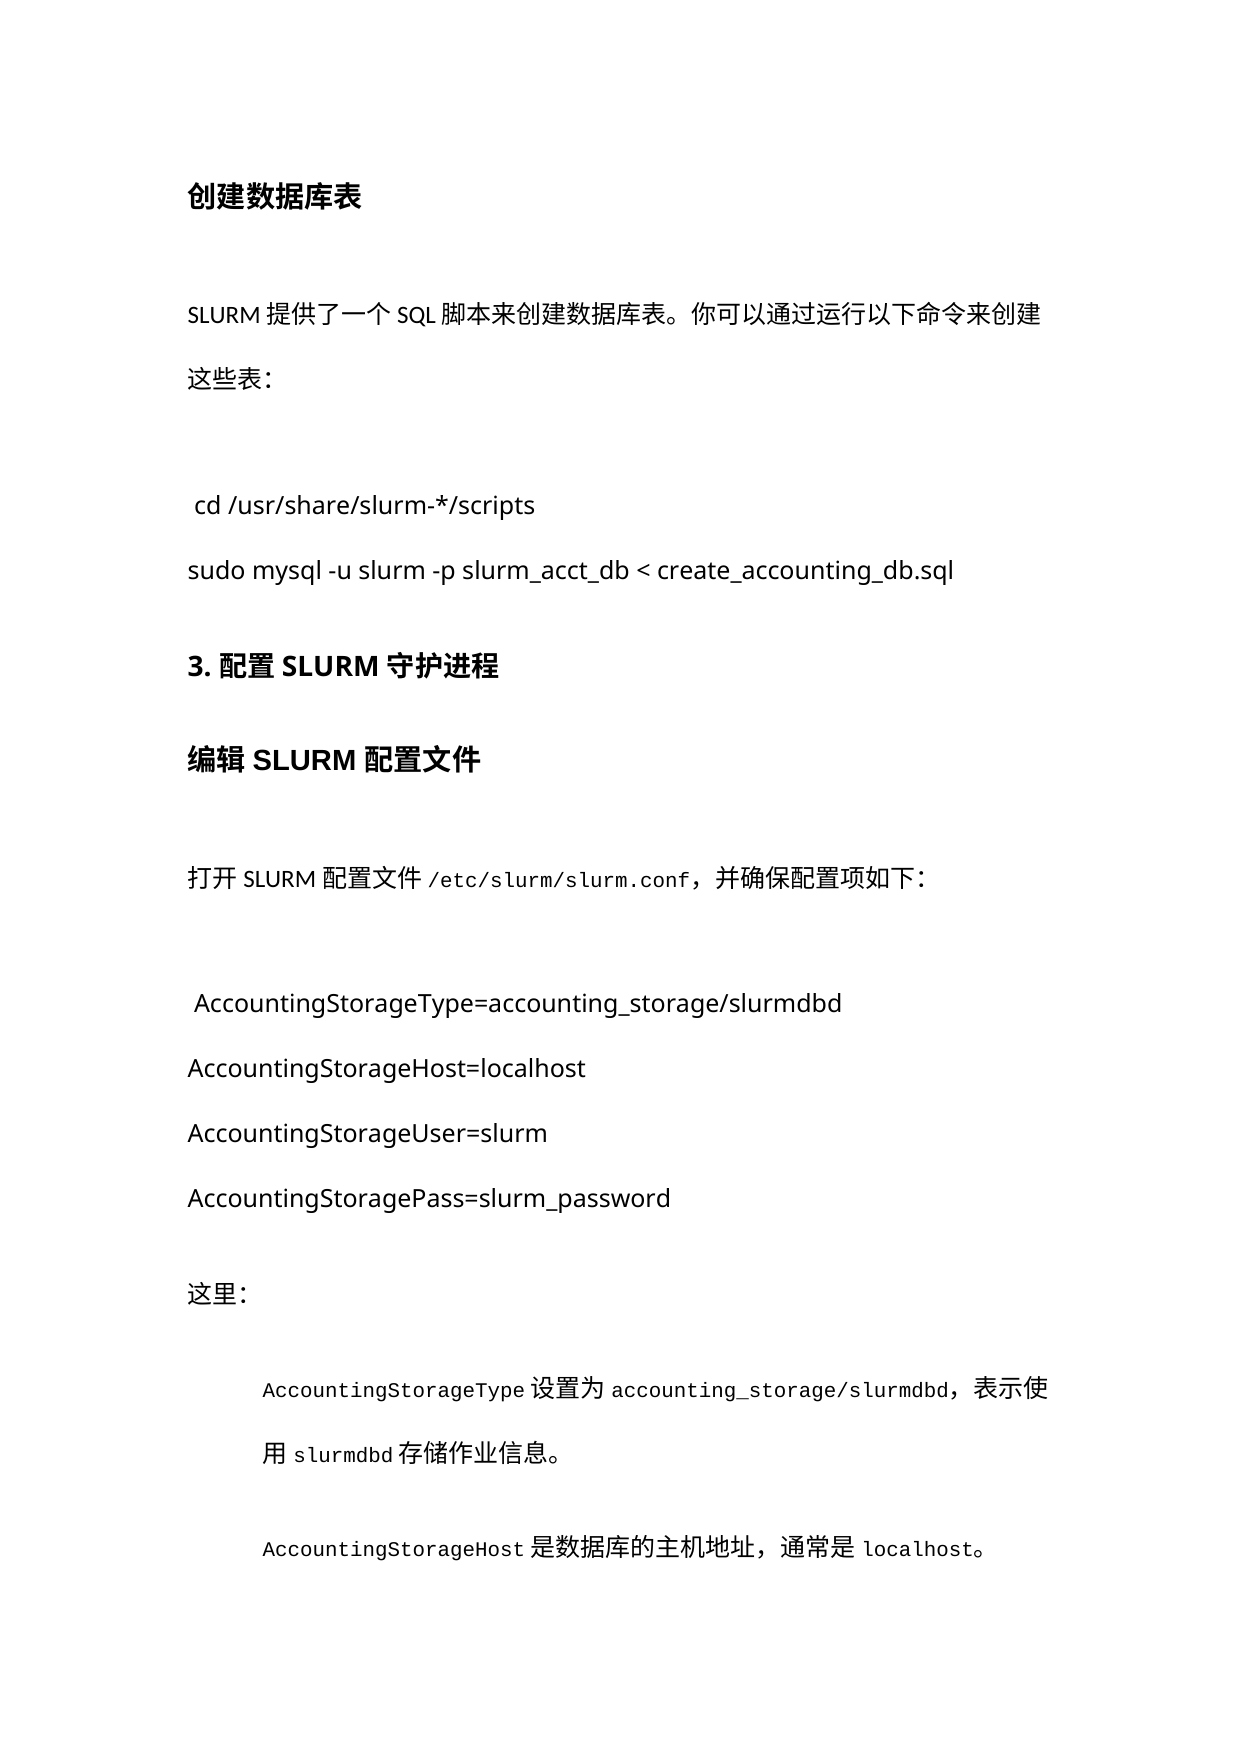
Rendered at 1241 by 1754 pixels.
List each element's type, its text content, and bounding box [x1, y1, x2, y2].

text 打开 SLURM 配置文件 /etc/slurm/slurm.conf，并确保配置项如下： [187, 844, 1053, 909]
subtitle 编辑 SLURM 配置文件 [187, 725, 1053, 790]
text sudo mysql -u slurm -p slurm_acct_db < create_accounting_db.sql [187, 537, 1053, 602]
text SLURM 提供了一个 SQL 脚本来创建数据库表。你可以通过运行以下命令来创建这些表： [187, 280, 1053, 410]
text cd /usr/share/slurm-*/scripts [187, 472, 1053, 537]
subtitle 3. 配置 SLURM 守护进程 [187, 631, 1053, 696]
text AccountingStoragePass=slurm_password [187, 1166, 1053, 1231]
subtitle 创建数据库表 [187, 162, 1053, 227]
text AccountingStorageType 设置为 accounting_storage/slurmdbd，表示使用 slurmdbd 存储作业信息。 [262, 1354, 1053, 1484]
text AccountingStorageHost 是数据库的主机地址，通常是 localhost。 [262, 1513, 1053, 1578]
text 这里： [187, 1260, 1053, 1325]
text AccountingStorageUser=slurm [187, 1101, 1053, 1166]
text AccountingStorageType=accounting_storage/slurmdbd [187, 971, 1053, 1036]
text AccountingStorageHost=localhost [187, 1036, 1053, 1101]
